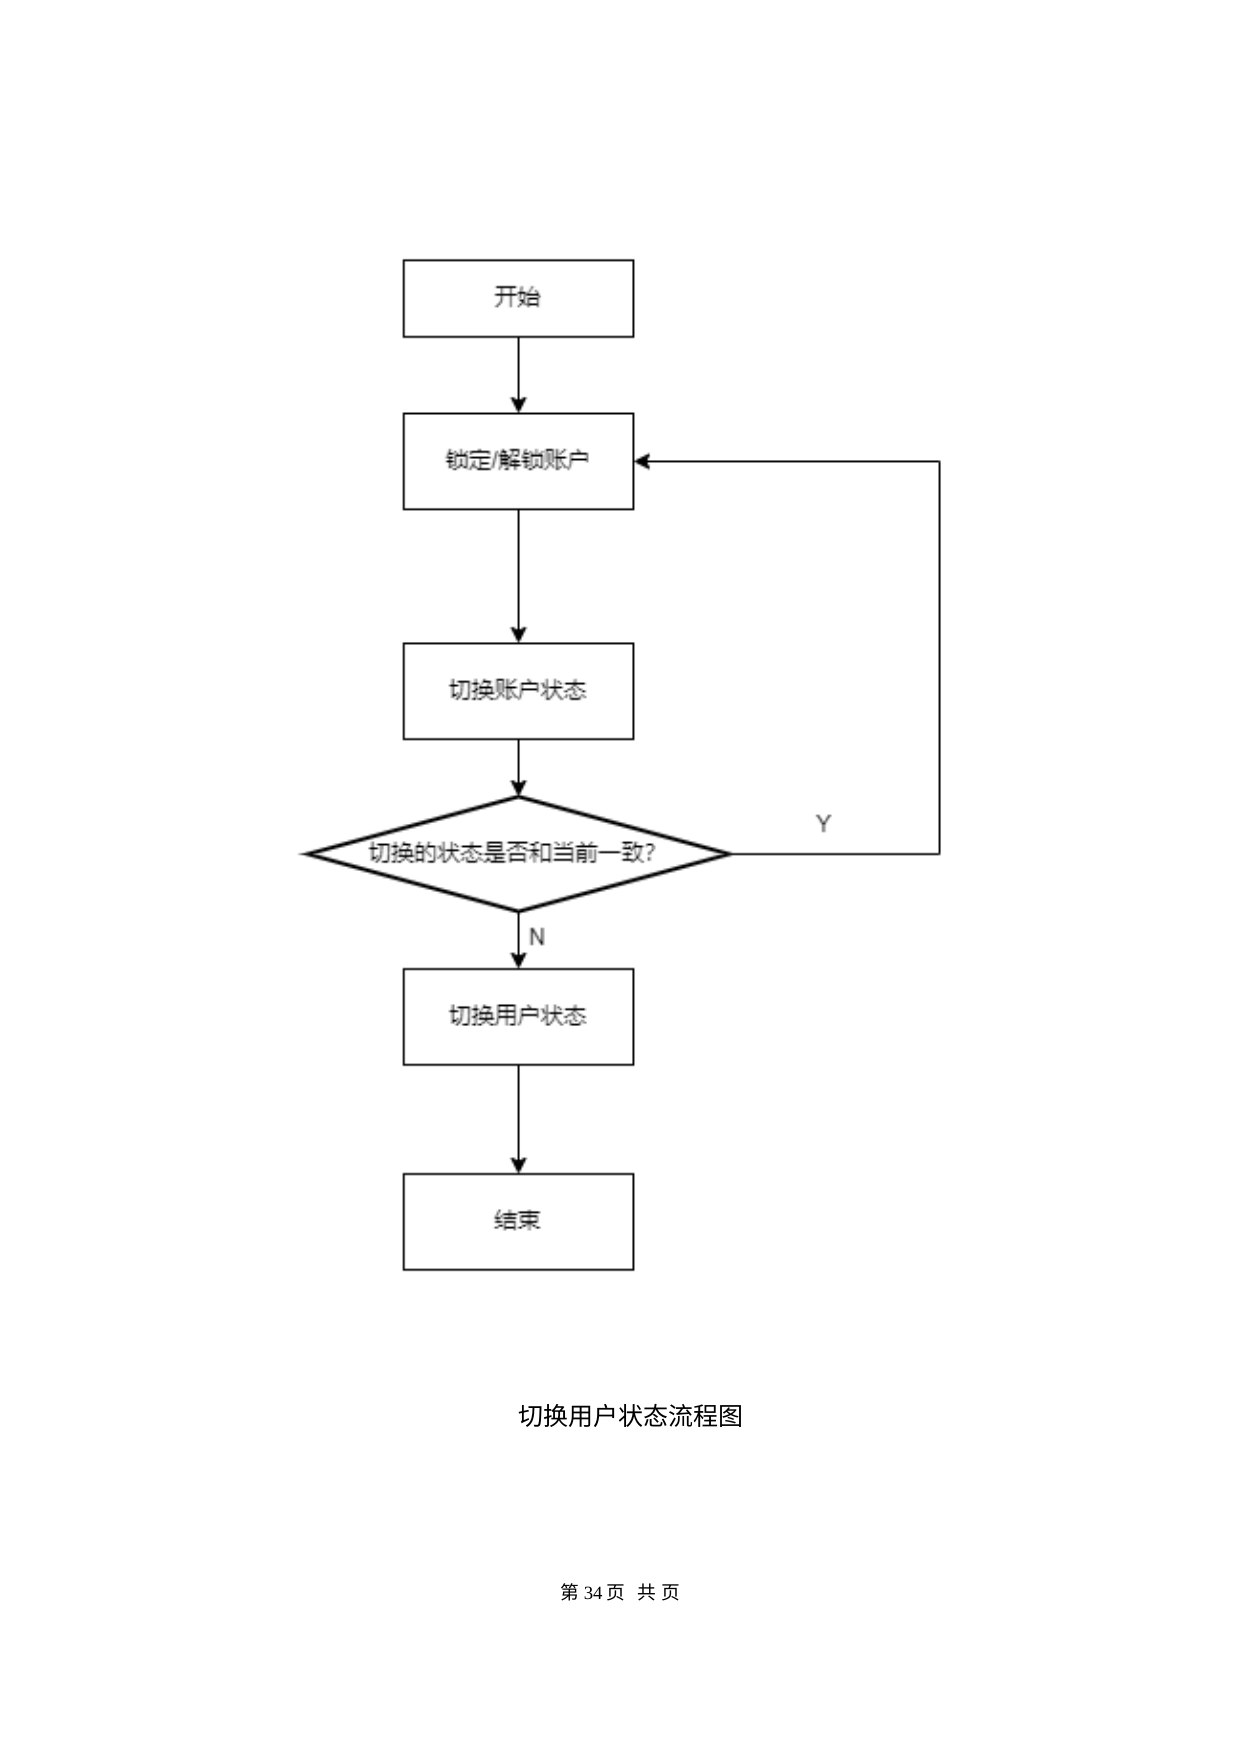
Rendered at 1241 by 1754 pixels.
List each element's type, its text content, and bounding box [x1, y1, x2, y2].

table_header [199, 165, 1063, 1382]
picture [210, 165, 1052, 1367]
table_cell 切换用户状态流程图 [199, 1382, 1063, 1461]
